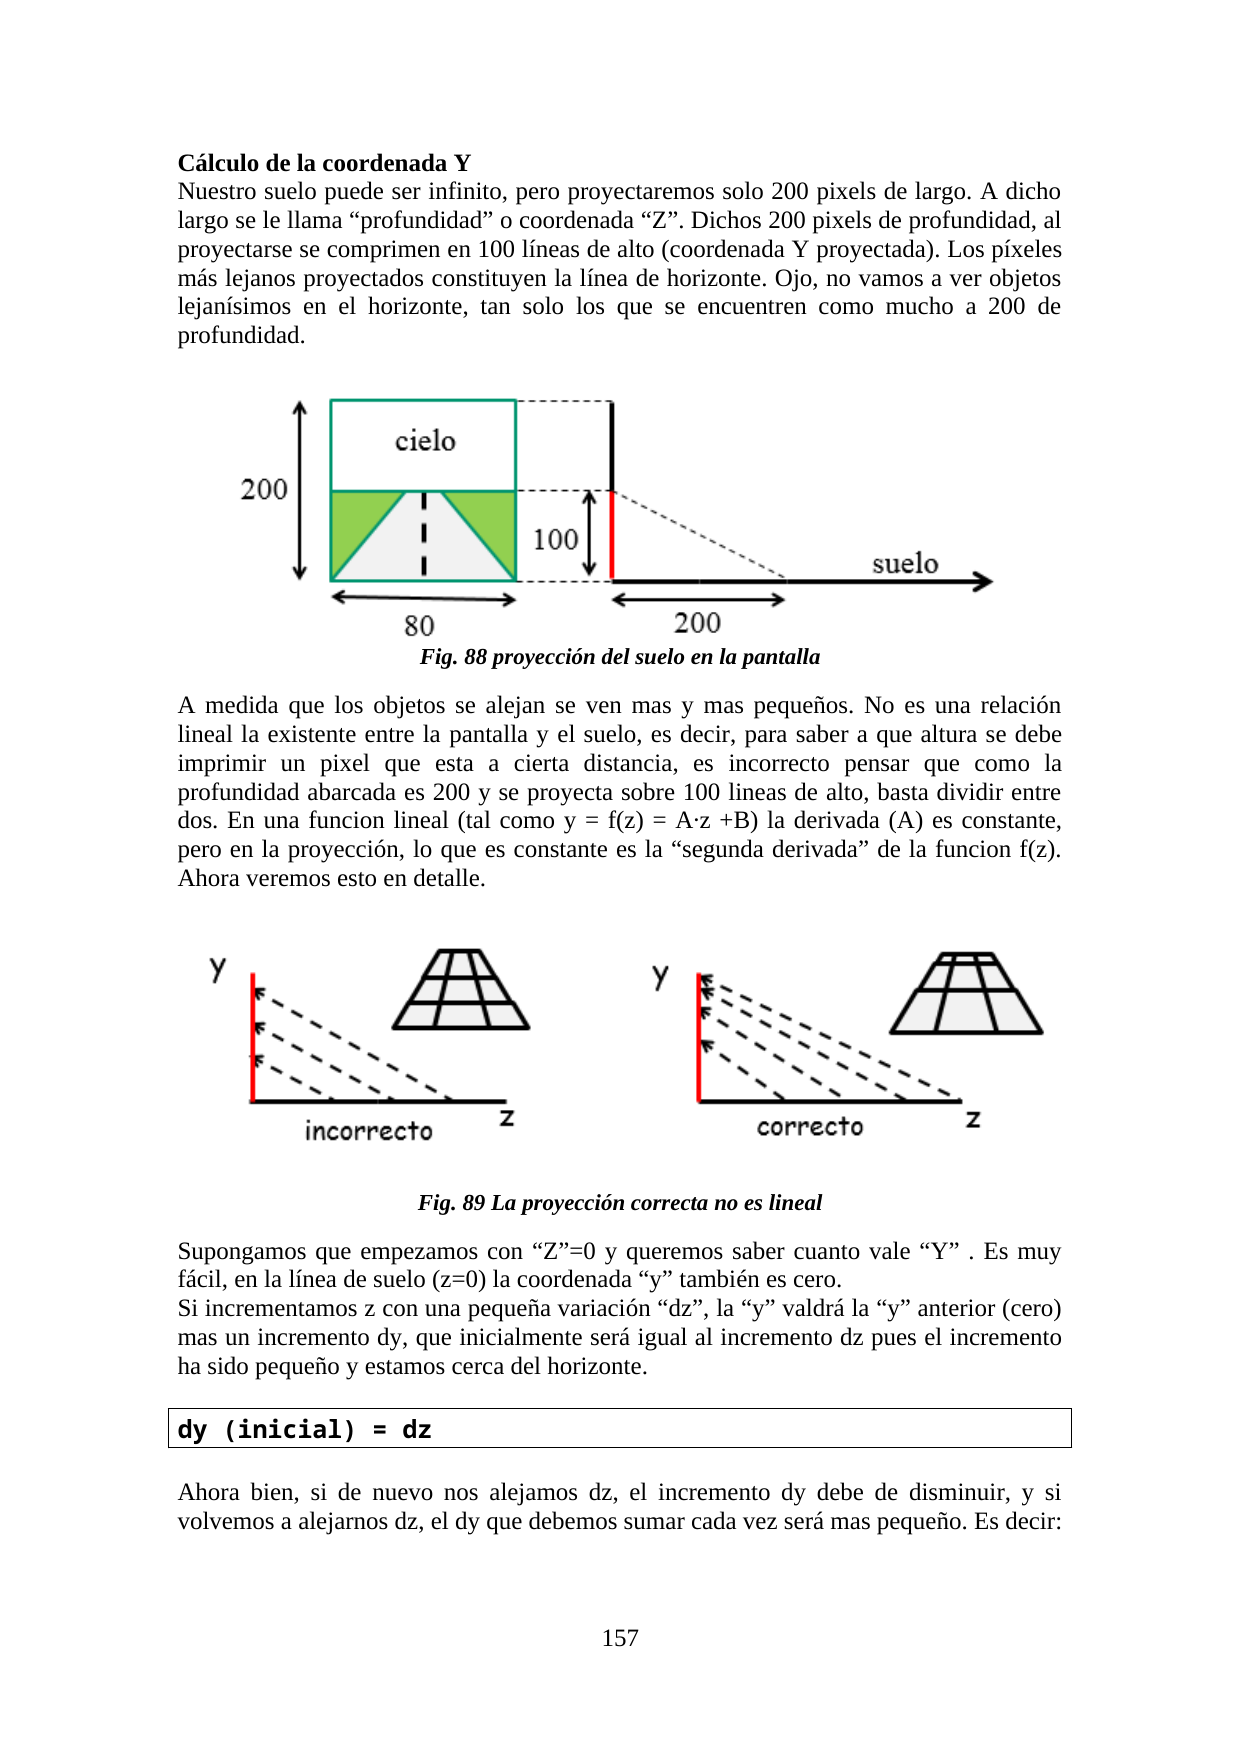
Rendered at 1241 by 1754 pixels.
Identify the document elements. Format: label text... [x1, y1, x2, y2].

picture [221, 377, 1020, 644]
text Nuestro suelo puede ser infinito, pero proyectaremos solo 200 pixels de largo. A dicho largo se le llama “profundidad” o coordenada “Z”. Dichos 200 pixels de profundidad, al proyectarse se comprimen en 100 líneas de alto (coordenada Y proyectada). Los píxeles más lejanos proyectados constituyen la línea de horizonte. Ojo, no vamos a ver objetos lejanísimos en el horizonte, tan solo los que se encuentren como mucho a 200 de profundidad. [177, 176, 1063, 349]
text Fig. 88 proyección del suelo en la pantalla [177, 643, 1063, 669]
text Supongamos que empezamos con “Z”=0 y queremos saber cuanto vale “Y” . Es muy fácil, en la línea de suelo (z=0) la coordenada “y” también es cero. [177, 1236, 1063, 1293]
text Si incrementamos z con una pequeña variación “dz”, la “y” valdrá la “y” anterior (cero) mas un incremento dy, que inicialmente será igual al incremento dz pues el incremento ha sido pequeño y estamos cerca del horizonte. [177, 1293, 1063, 1379]
picture [185, 891, 1055, 1189]
text Fig. 89 La proyección correcta no es lineal [177, 1188, 1063, 1215]
text Cálculo de la coordenada Y [177, 148, 1063, 176]
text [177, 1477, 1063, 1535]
text dy (inicial) = dz [169, 1409, 1071, 1447]
text A medida que los objetos se alejan se ven mas y mas pequeños. No es una relación lineal la existente entre la pantalla y el suelo, es decir, para saber a que altura se debe imprimir un pixel que esta a cierta distancia, es incorrecto pensar que como la profundidad abarcada es 200 y se proyecta sobre 100 lineas de alto, basta dividir entre dos. En una funcion lineal (tal como y = f(z) = A∙z +B) la derivada (A) es constante, pero en la proyección, lo que es constante es la “segunda derivada” de la funcion f(z). Ahora veremos esto en detalle. [177, 690, 1063, 892]
